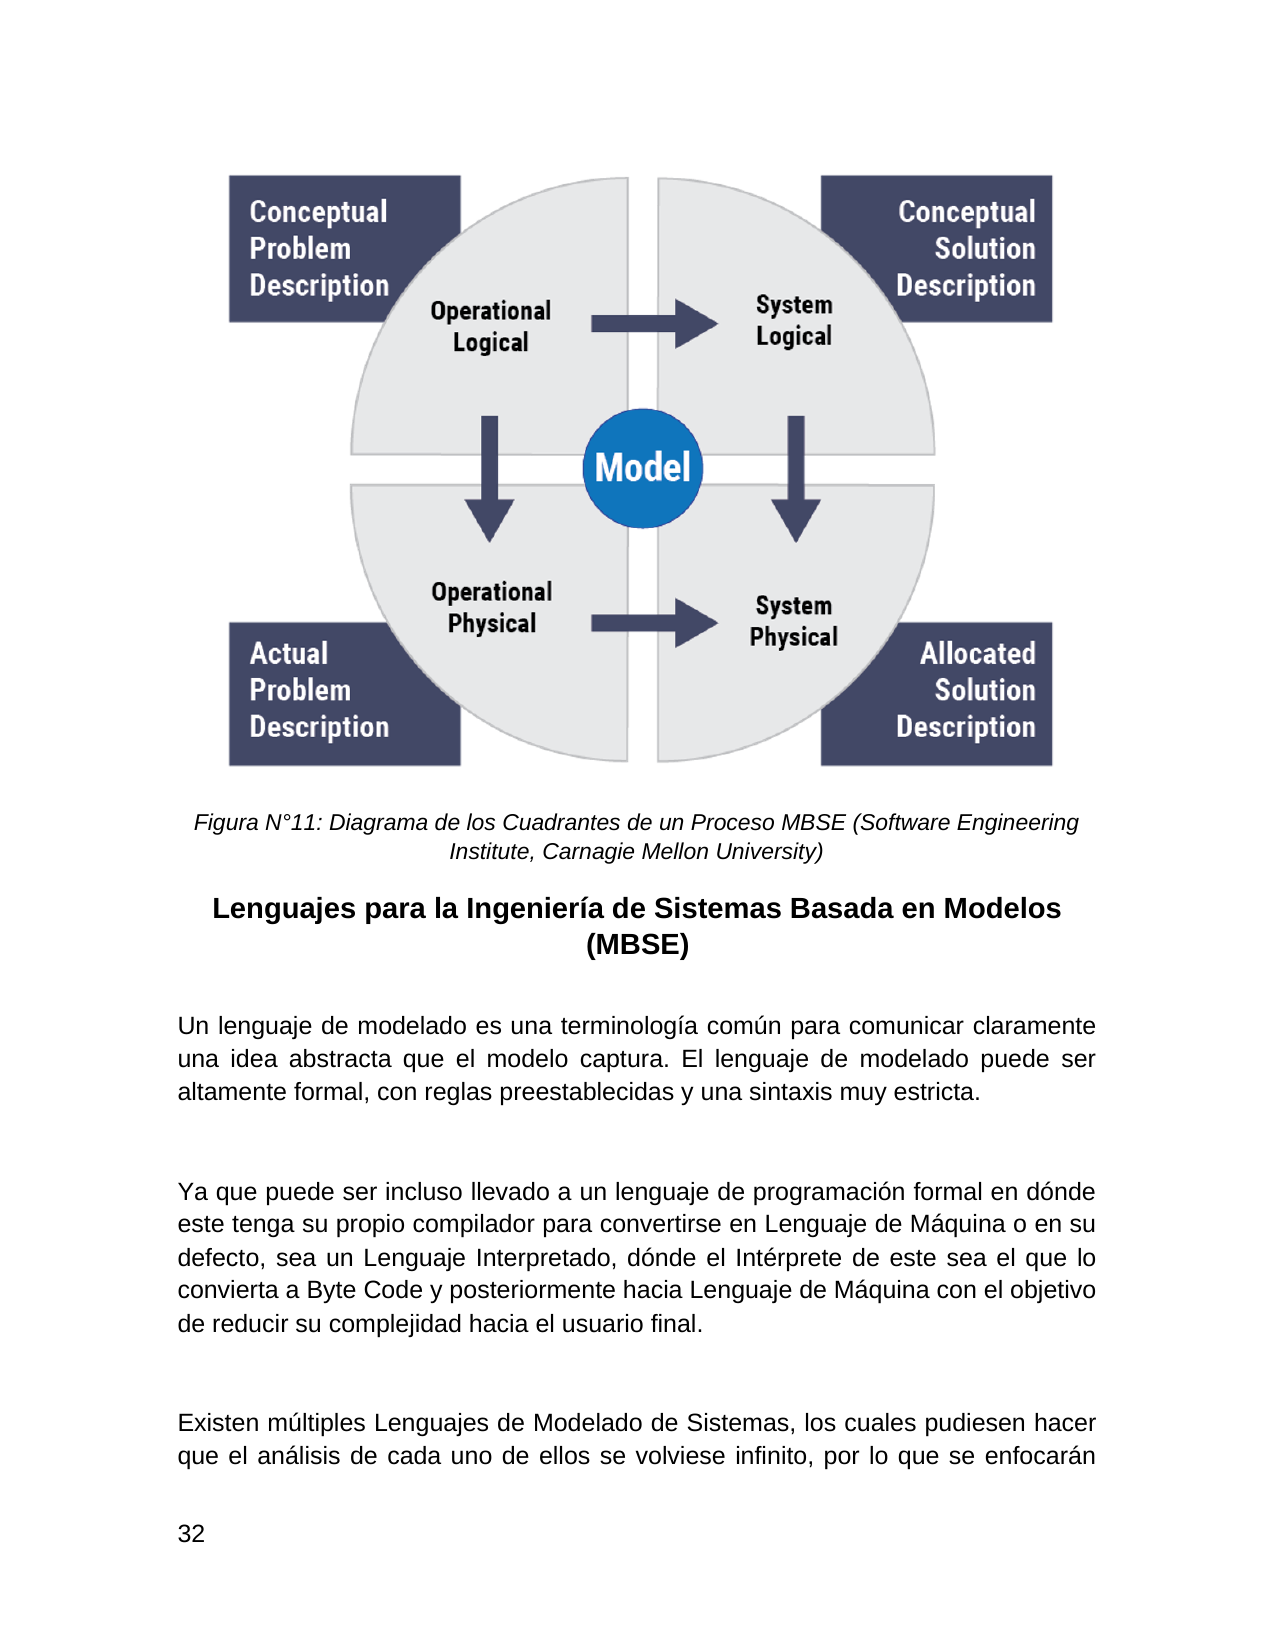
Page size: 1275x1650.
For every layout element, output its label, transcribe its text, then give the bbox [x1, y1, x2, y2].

text Figura N°11: Diagrama de los Cuadrantes de un Proceso MBSE (Software Engineering Institute, Carnagie Mellon University) [177, 809, 1098, 864]
text Un lenguaje de modelado es una terminología común para comunicar claramente una idea abstracta que el modelo captura. El lenguaje de modelado puede ser altamente formal, con reglas preestablecidas y una sintaxis muy estricta. [177, 1011, 1098, 1106]
subtitle Lenguajes para la Ingeniería de Sistemas Basada en Modelos (MBSE) [177, 891, 1098, 961]
text Ya que puede ser incluso llevado a un lenguaje de programación formal en dónde este tenga su propio compilador para convertirse en Lenguaje de Máquina o en su defecto, sea un Lenguaje Interpretado, dónde el Intérprete de este sea el que lo convierta a Byte Code y posteriormente hacia Lenguaje de Máquina con el objetivo de reducir su complejidad hacia el usuario final. [177, 1176, 1098, 1337]
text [177, 1408, 1098, 1470]
picture [196, 147, 1079, 791]
